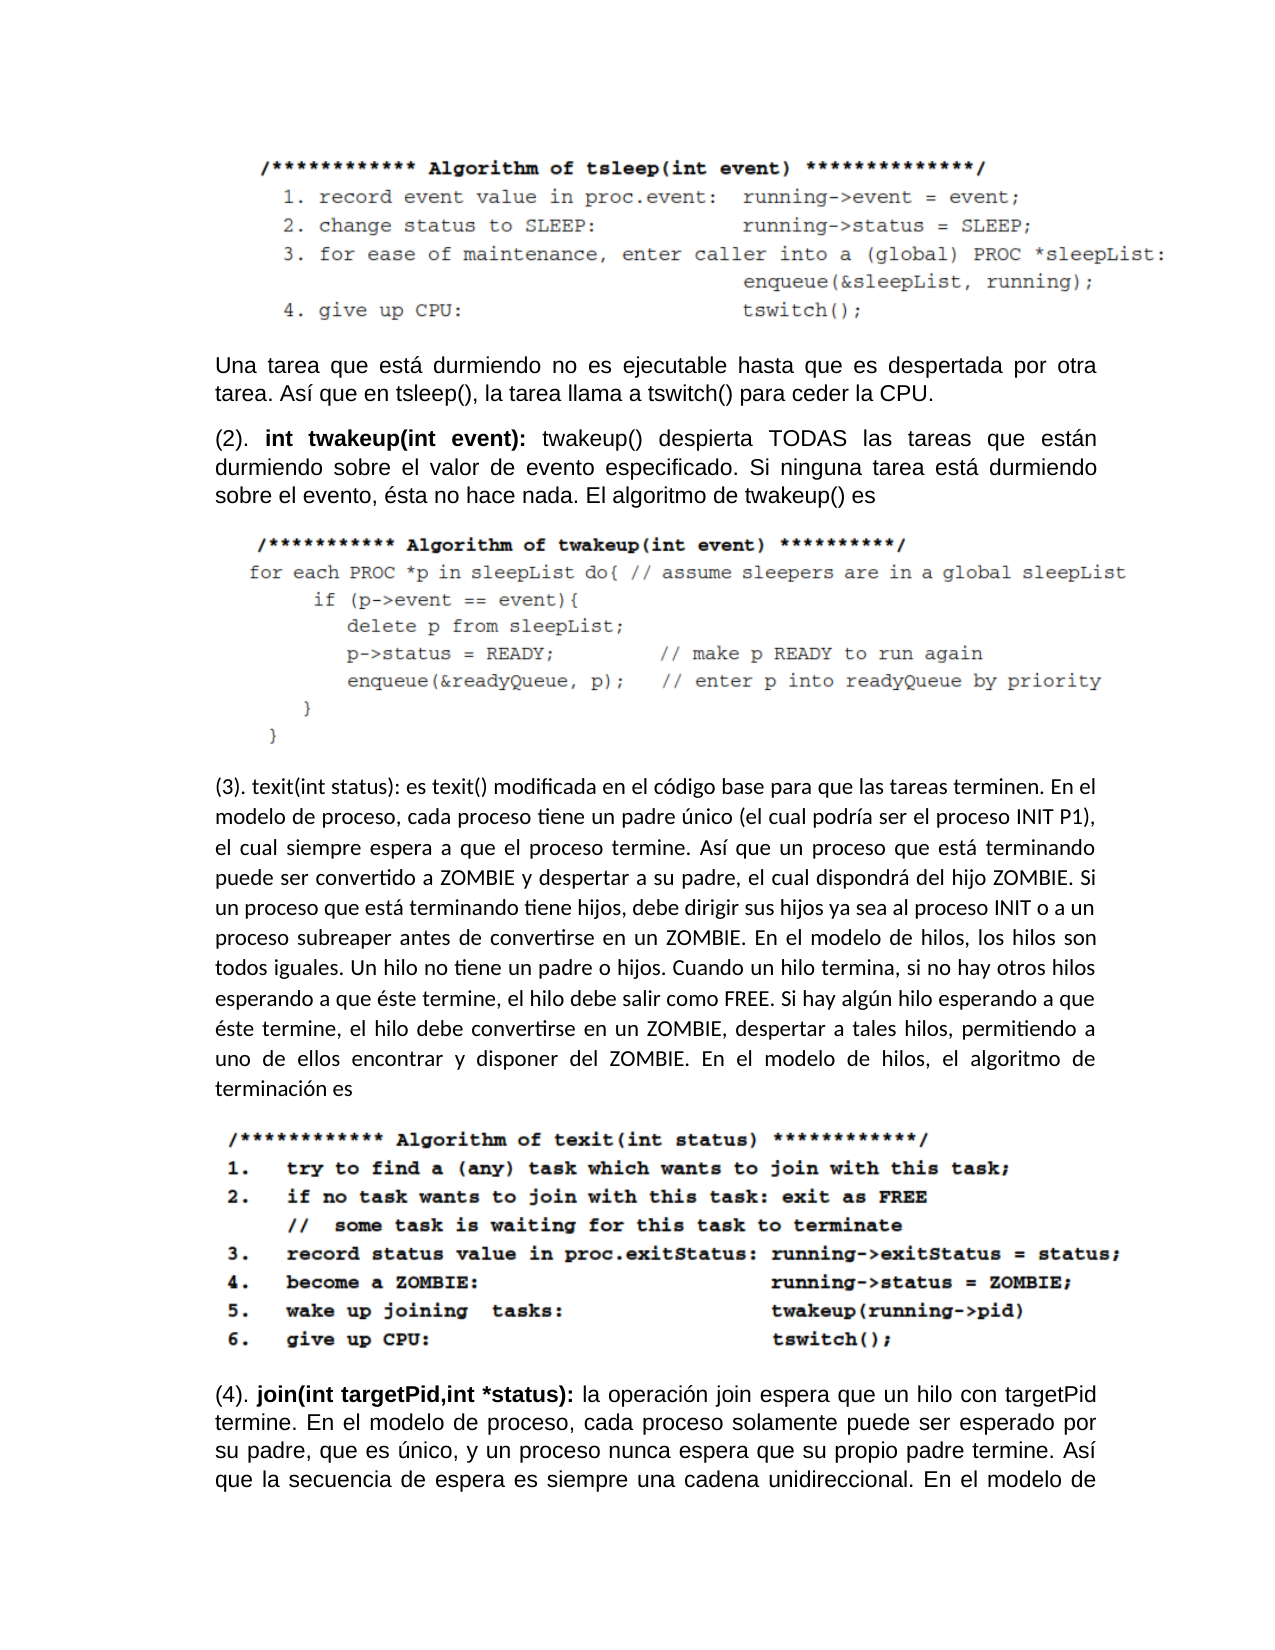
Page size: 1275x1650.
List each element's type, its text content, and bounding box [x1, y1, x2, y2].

picture [214, 1121, 1136, 1362]
text (2). int twakeup(int event): twakeup() despierta TODAS las tareas que están durmiendo sobre el valor de evento especificado. Si ninguna tarea está durmiendo sobre el evento, ésta no hace nada. El algoritmo de twakeup() es [215, 425, 1098, 508]
picture [214, 527, 1136, 754]
text (3). texit(int status): es texit() modificada en el código base para que las tareas terminen. En el modelo de proceso, cada proceso tiene un padre único (el cual podría ser el proceso INIT P1), el cual siempre espera a que el proceso termine. Así que un proceso que está terminando puede ser convertido a ZOMBIE y despertar a su padre, el cual dispondrá del hijo ZOMBIE. Si un proceso que está terminando tiene hijos, debe dirigir sus hijos ya sea al proceso INIT o a un proceso subreaper antes de convertirse en un ZOMBIE. En el modelo de hilos, los hilos son todos iguales. Un hilo no tiene un padre o hijos. Cuando un hilo termina, si no hay otros hilos esperando a que éste termine, el hilo debe salir como FREE. Si hay algún hilo esperando a que éste termine, el hilo debe convertirse en un ZOMBIE, despertar a tales hilos, permitiendo a uno de ellos encontrar y disponer del ZOMBIE. En el modelo de hilos, el algoritmo de terminación es [215, 772, 1098, 1102]
picture [252, 147, 1173, 333]
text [215, 1381, 1098, 1492]
text Una tarea que está durmiendo no es ejecutable hasta que es despertada por otra tarea. Así que en tsleep(), la tarea llama a tswitch() para ceder la CPU. [215, 352, 1098, 407]
